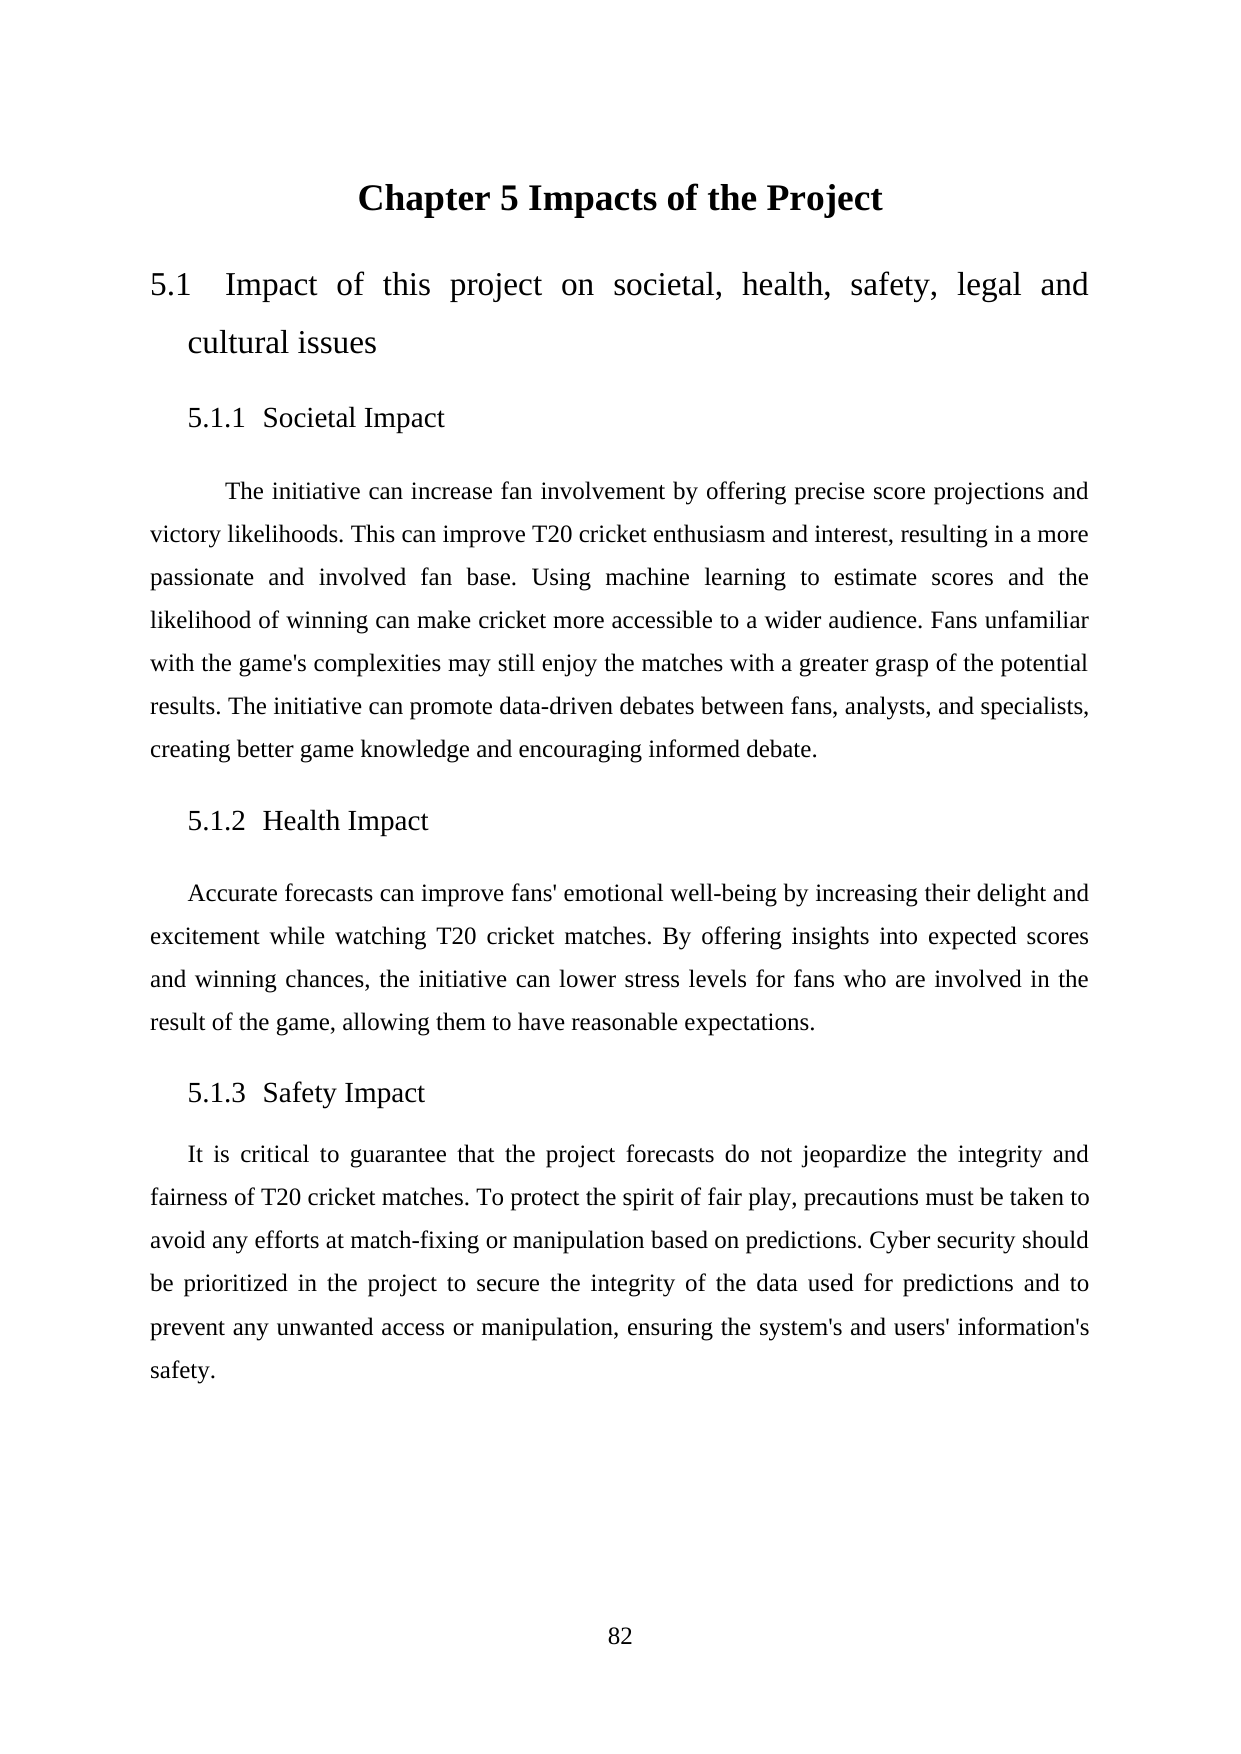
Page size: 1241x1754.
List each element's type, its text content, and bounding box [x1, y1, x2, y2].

text It is critical to guarantee that the project forecasts do not jeopardize the integrity and fairness of T20 cricket matches. To protect the spirit of fair play, precautions must be taken to avoid any efforts at match-fixing or manipulation based on predictions. Cyber security should be prioritized in the project to secure the integrity of the data used for predictions and to prevent any unwanted access or manipulation, ensuring the system's and users' information's safety. [150, 1139, 1090, 1383]
subtitle Impact of this project on societal, health, safety, legal and cultural issues [150, 265, 1090, 361]
subtitle Societal Impact [187, 401, 1090, 434]
subtitle Chapter 5 Impacts of the Project [150, 175, 1090, 218]
text Accurate forecasts can improve fans' emotional well-being by increasing their delight and excitement while watching T20 cricket matches. By offering insights into expected scores and winning chances, the initiative can lower stress levels for fans who are involved in the result of the game, allowing them to have reasonable expectations. [150, 878, 1090, 1036]
subtitle Safety Impact [187, 1076, 1090, 1109]
text The initiative can increase fan involvement by offering precise score projections and victory likelihoods. This can improve T20 cricket enthusiasm and interest, resulting in a more passionate and involved fan base. Using machine learning to estimate scores and the likelihood of winning can make cricket more accessible to a wider audience. Fans unfamiliar with the game's complexities may still enjoy the matches with a greater grasp of the potential results. The initiative can promote data-driven debates between fans, analysts, and specialists, creating better game knowledge and encouraging informed debate. [150, 476, 1090, 763]
subtitle Health Impact [187, 803, 1090, 836]
